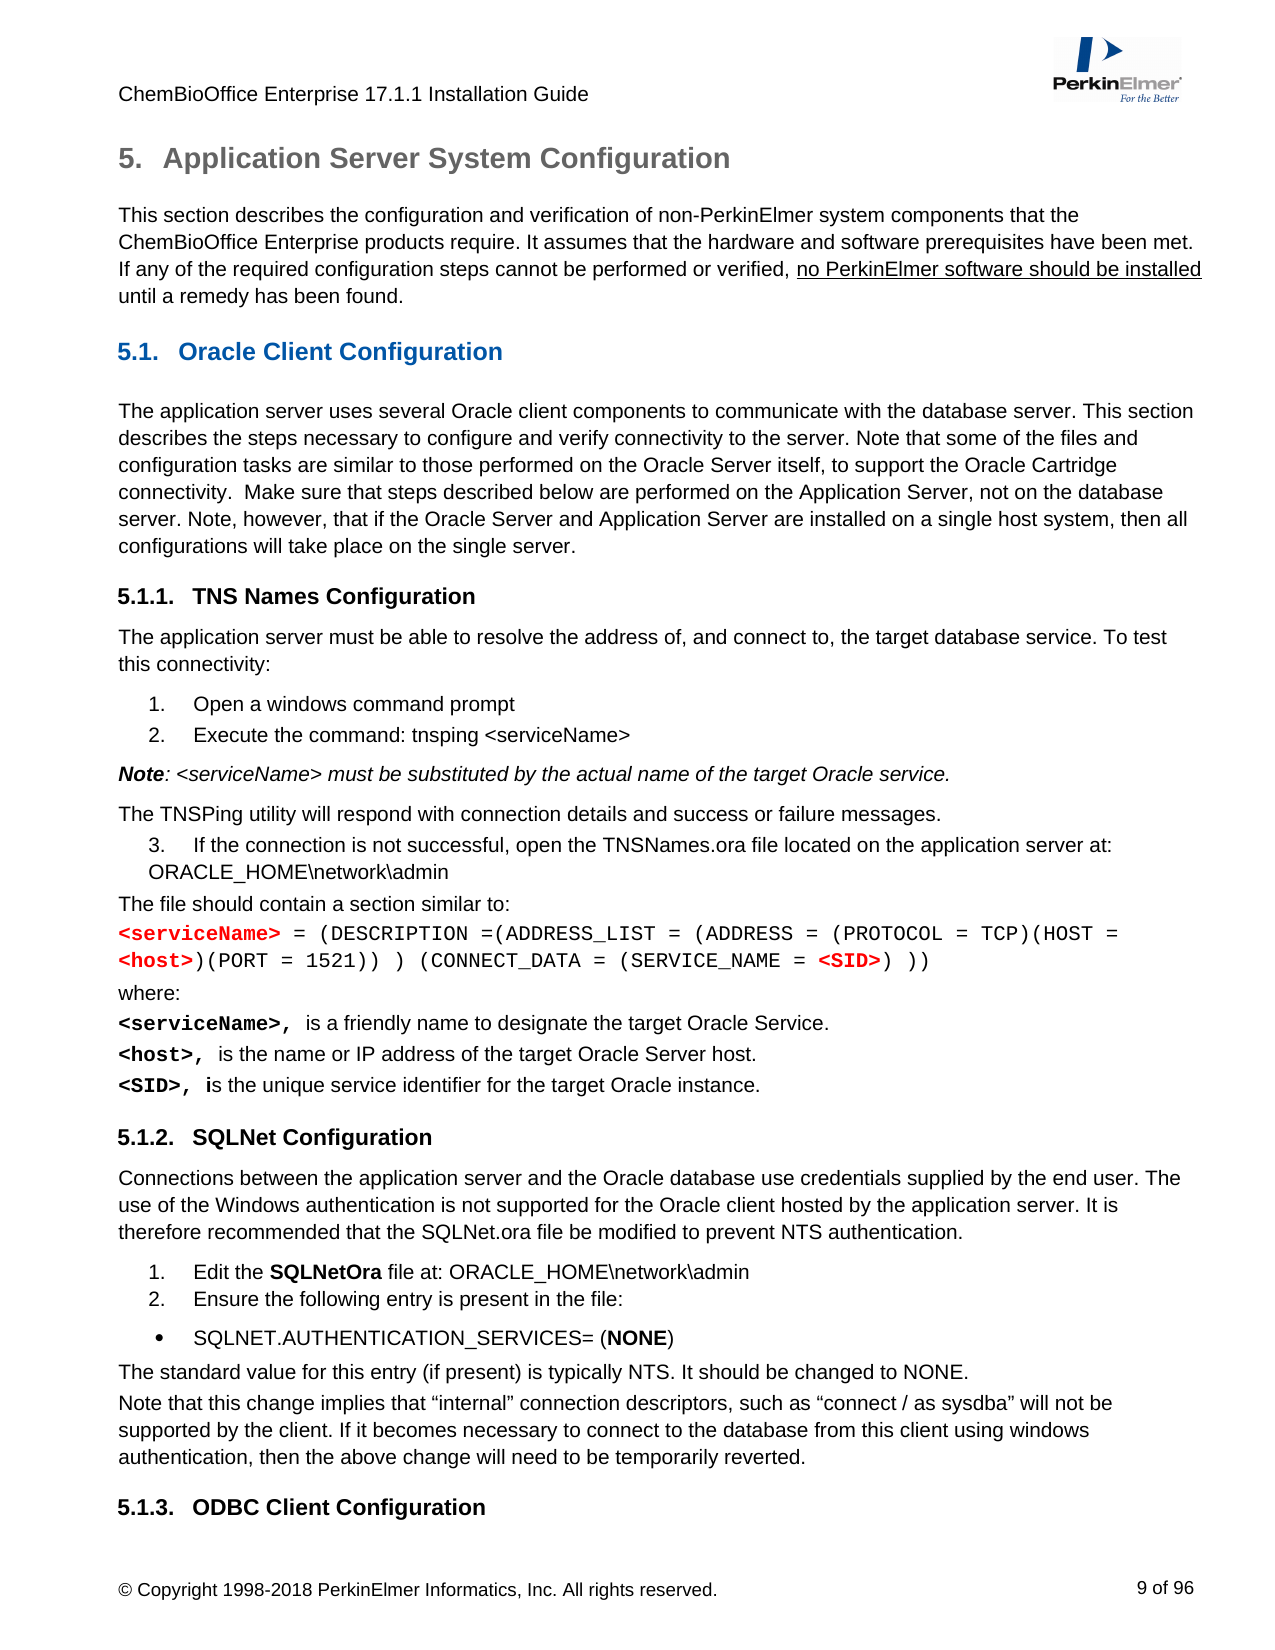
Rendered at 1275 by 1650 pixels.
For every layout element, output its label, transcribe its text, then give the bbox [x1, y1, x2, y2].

text <serviceName>, is a friendly name to designate the target Oracle Service. [118, 1009, 1204, 1036]
list 1. Open a windows command prompt [148, 688, 1204, 715]
subtitle Oracle Client Configuration [117, 337, 1204, 366]
subtitle TNS Names Configuration [117, 583, 1204, 609]
text <serviceName> = (DESCRIPTION =(ADDRESS_LIST = (ADDRESS = (PROTOCOL = TCP)(HOST = <host>)(PORT = 1521)) ) (CONNECT_DATA = (SERVICE_NAME = <SID>) )) [118, 919, 1204, 974]
list 1. Edit the SQLNetOra file at: ORACLE_HOME\network\admin [148, 1256, 1204, 1283]
text <SID>, is the unique service identifier for the target Oracle instance. [118, 1072, 1204, 1099]
text <host>, is the name or IP address of the target Oracle Server host. [118, 1040, 1204, 1067]
text The application server must be able to resolve the address of, and connect to, the target database service. To test this connectivity: [118, 622, 1204, 676]
list 2. Ensure the following entry is present in the file: [148, 1283, 1204, 1311]
text The application server uses several Oracle client components to communicate with the database server. This section describes the steps necessary to configure and verify connectivity to the server. Note that some of the files and configuration tasks are similar to those performed on the Oracle Server itself, to support the Oracle Cartridge connectivity. Make sure that steps described below are performed on the Application Server, not on the database server. Note, however, that if the Oracle Server and Application Server are installed on a single host system, then all configurations will take place on the single server. [118, 395, 1204, 558]
text The standard value for this entry (if present) is typically NTS. It should be changed to NONE. [118, 1356, 1204, 1383]
text The file should contain a section similar to: [118, 888, 1204, 915]
text The TNSPing utility will respond with connection details and success or failure messages. [118, 799, 1204, 826]
subtitle SQLNet Configuration [117, 1124, 1204, 1150]
text where: [118, 978, 1204, 1005]
subtitle ODBC Client Configuration [117, 1494, 1204, 1520]
list 2. Execute the command: tnsping <serviceName> [148, 719, 1204, 747]
subtitle Application Server System Configuration [118, 135, 1204, 175]
list SQLNET.AUTHENTICATION_SERVICES= (NONE) [156, 1323, 1204, 1350]
picture [1053, 37, 1182, 102]
text Note that this change implies that “internal” connection descriptors, such as “connect / as sysdba” will not be supported by the client. If it becomes necessary to connect to the database from this client using windows authentication, then the above change will need to be temporarily reverted. [118, 1388, 1204, 1469]
text This section describes the configuration and verification of non-PerkinElmer system components that the ChemBioOffice Enterprise products require. It assumes that the hardware and software prerequisites have been met. If any of the required configuration steps cannot be performed or verified, no PerkinElmer software should be installed until a remedy has been found. [118, 200, 1204, 308]
text Connections between the application server and the Oracle database use credentials supplied by the end user. The use of the Windows authentication is not supported for the Oracle client hosted by the application server. It is therefore recommended that the SQLNet.ora file be modified to prevent NTS authentication. [118, 1163, 1204, 1244]
text Note: <serviceName> must be substituted by the actual name of the target Oracle service. [118, 759, 1204, 786]
list 3. If the connection is not successful, open the TNSNames.ora file located on the application server at: ORACLE_HOME\network\admin [148, 830, 1204, 884]
